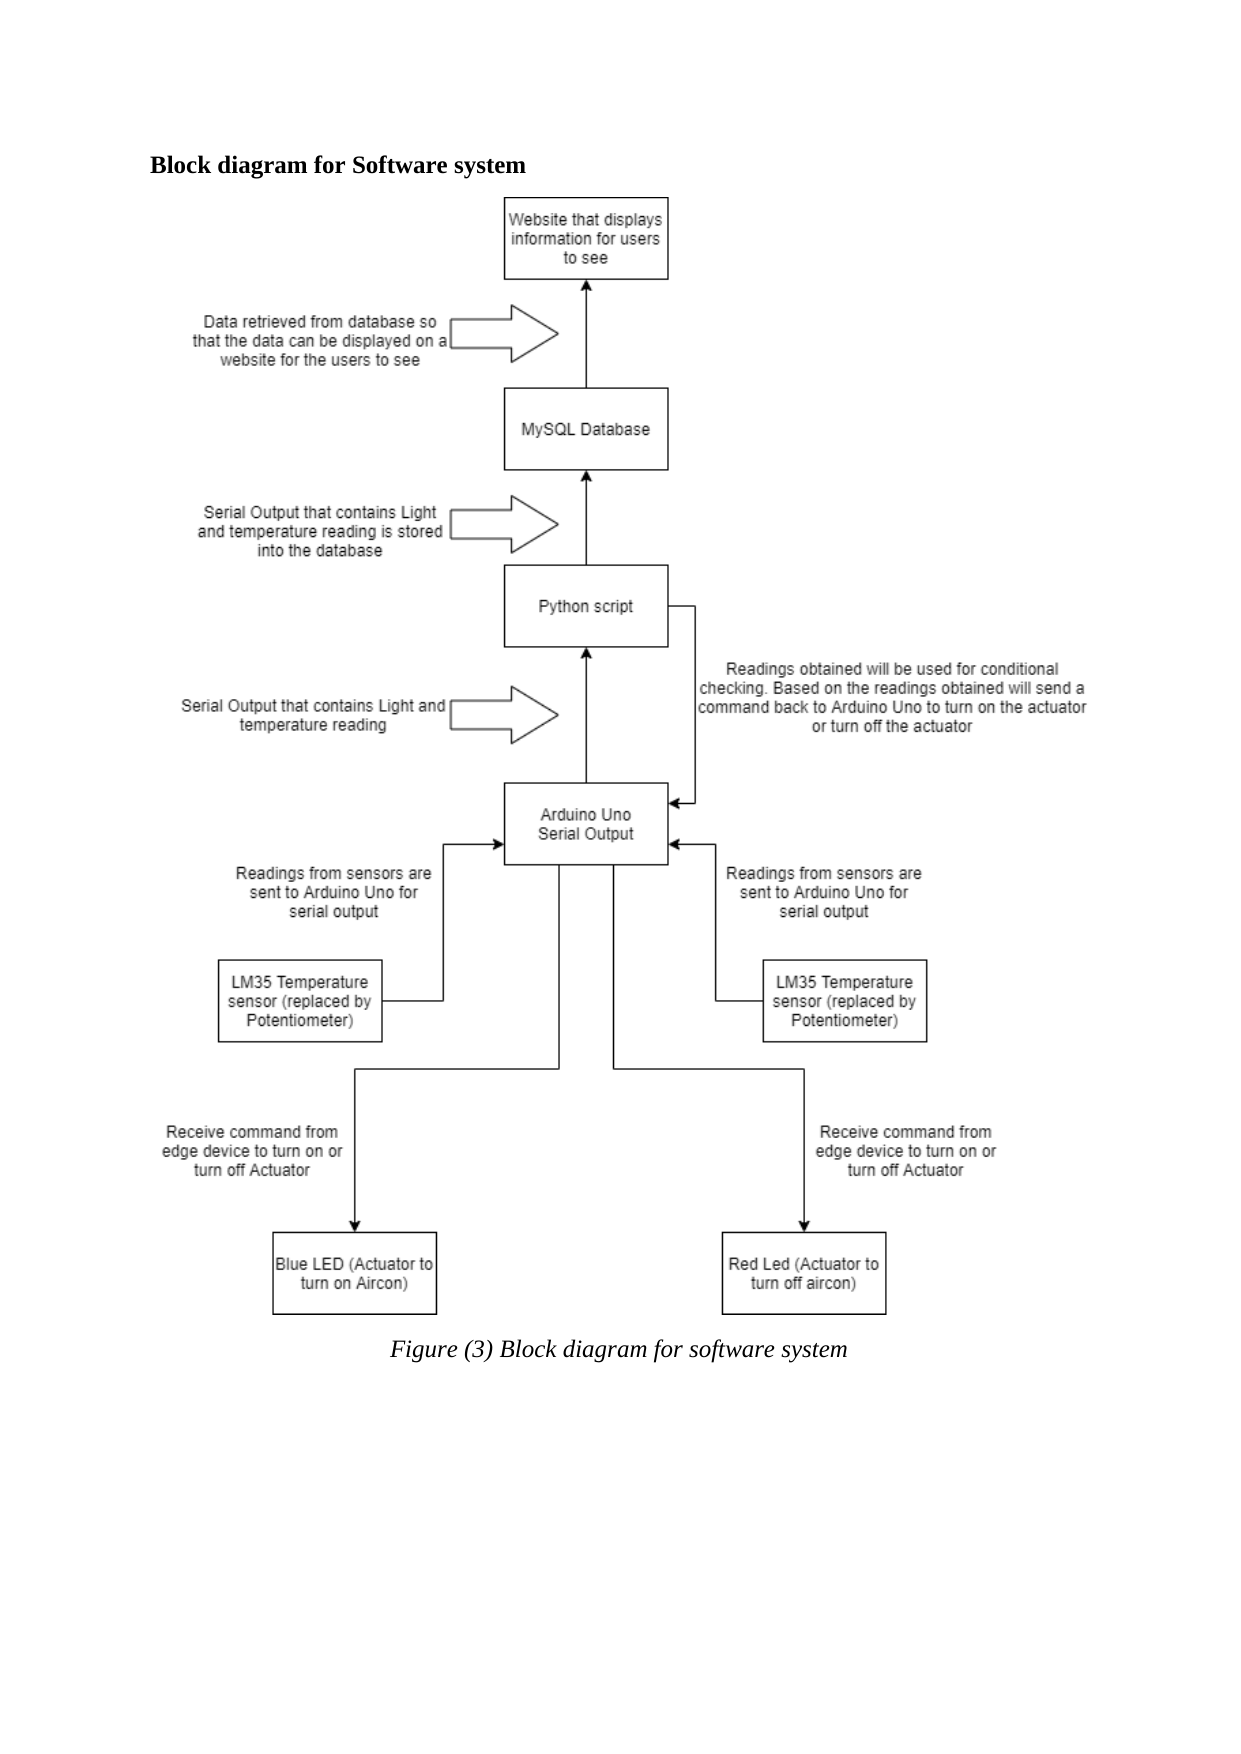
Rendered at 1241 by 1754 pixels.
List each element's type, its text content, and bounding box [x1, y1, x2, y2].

text Block diagram for Software system [150, 150, 1090, 179]
text Figure (3) Block diagram for software system [150, 1334, 1090, 1362]
picture [150, 197, 1091, 1315]
